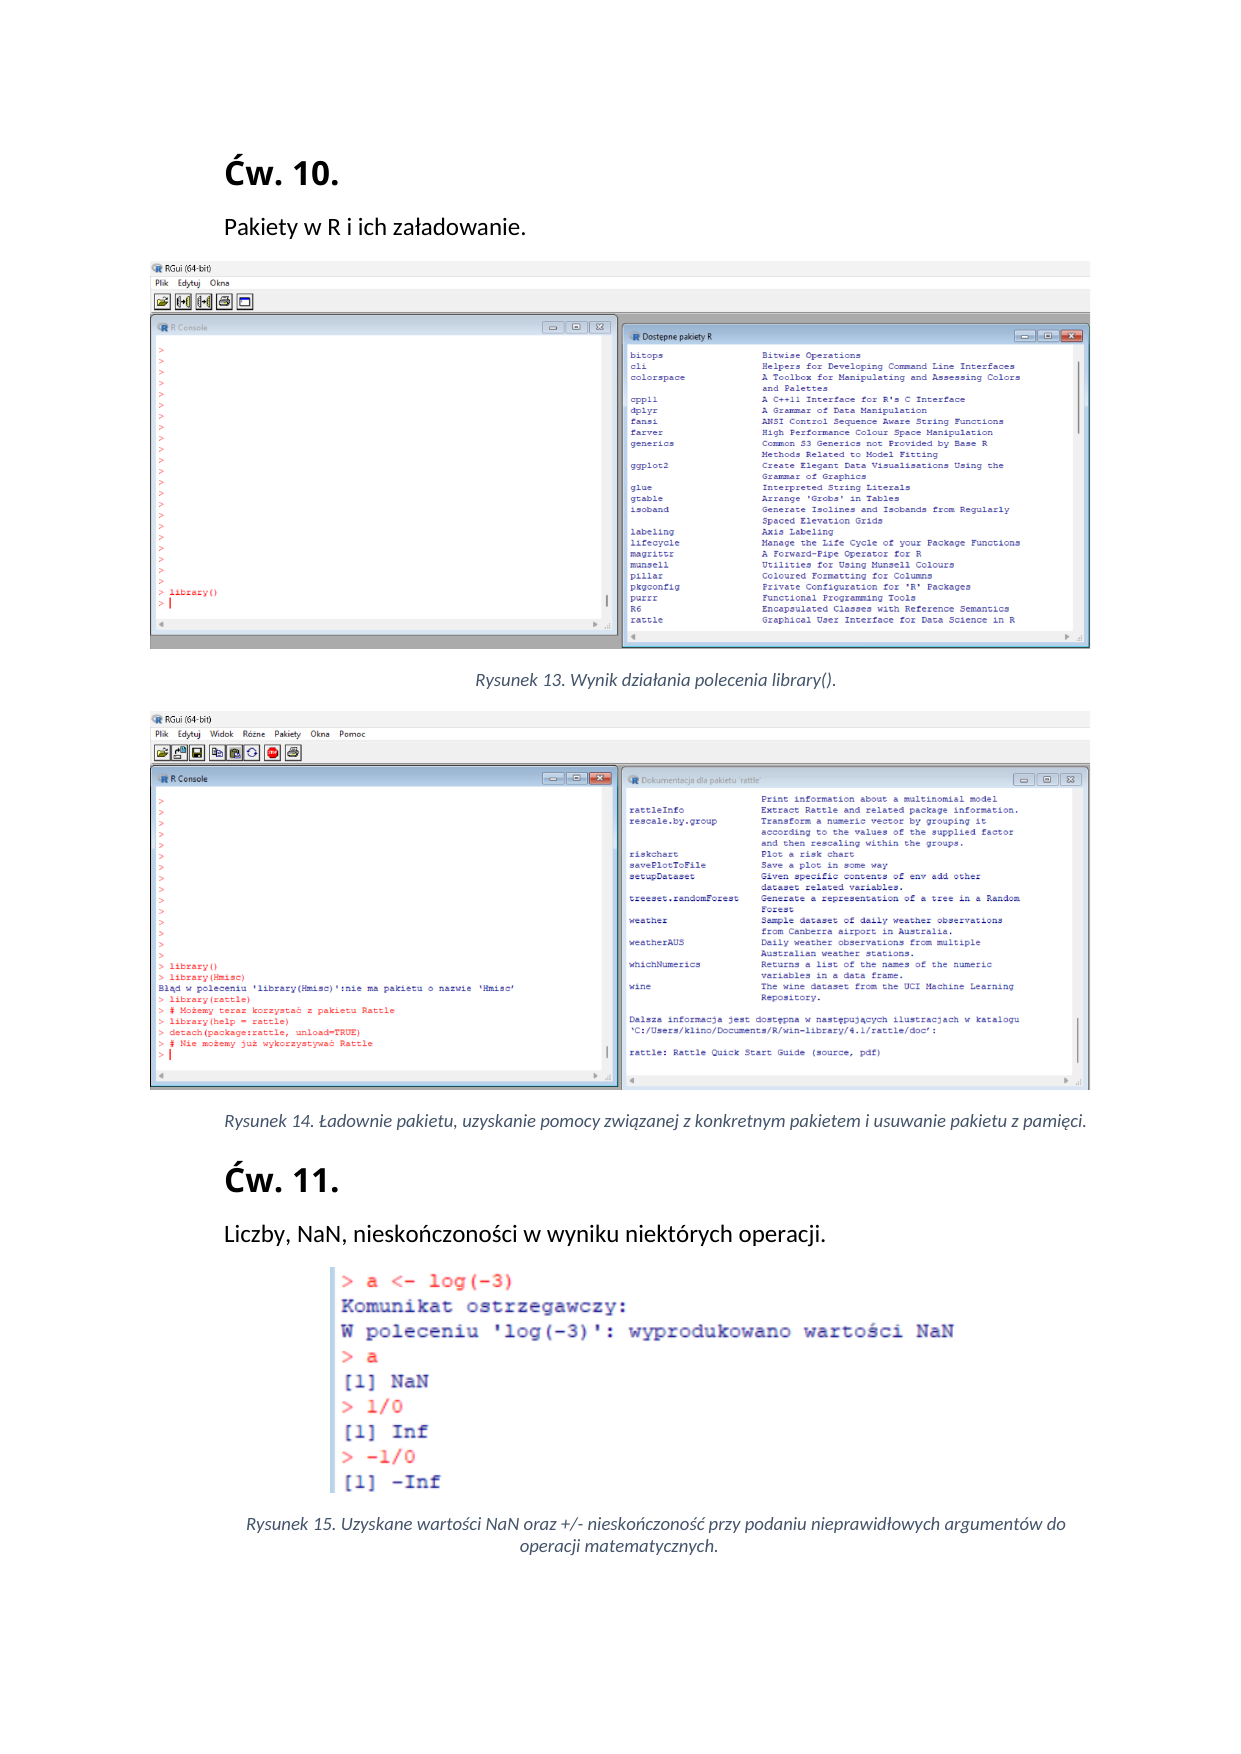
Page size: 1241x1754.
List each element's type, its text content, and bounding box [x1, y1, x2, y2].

text Pakiety w R i ich załadowanie. [150, 211, 1090, 242]
picture [330, 1267, 984, 1493]
subtitle Ćw. 10. [150, 150, 1090, 195]
picture [150, 711, 1091, 1090]
picture [150, 261, 1091, 649]
subtitle Ćw. 11. [150, 1157, 1090, 1202]
text Liczby, NaN, nieskończoności w wyniku niektórych operacji. [150, 1218, 1090, 1249]
